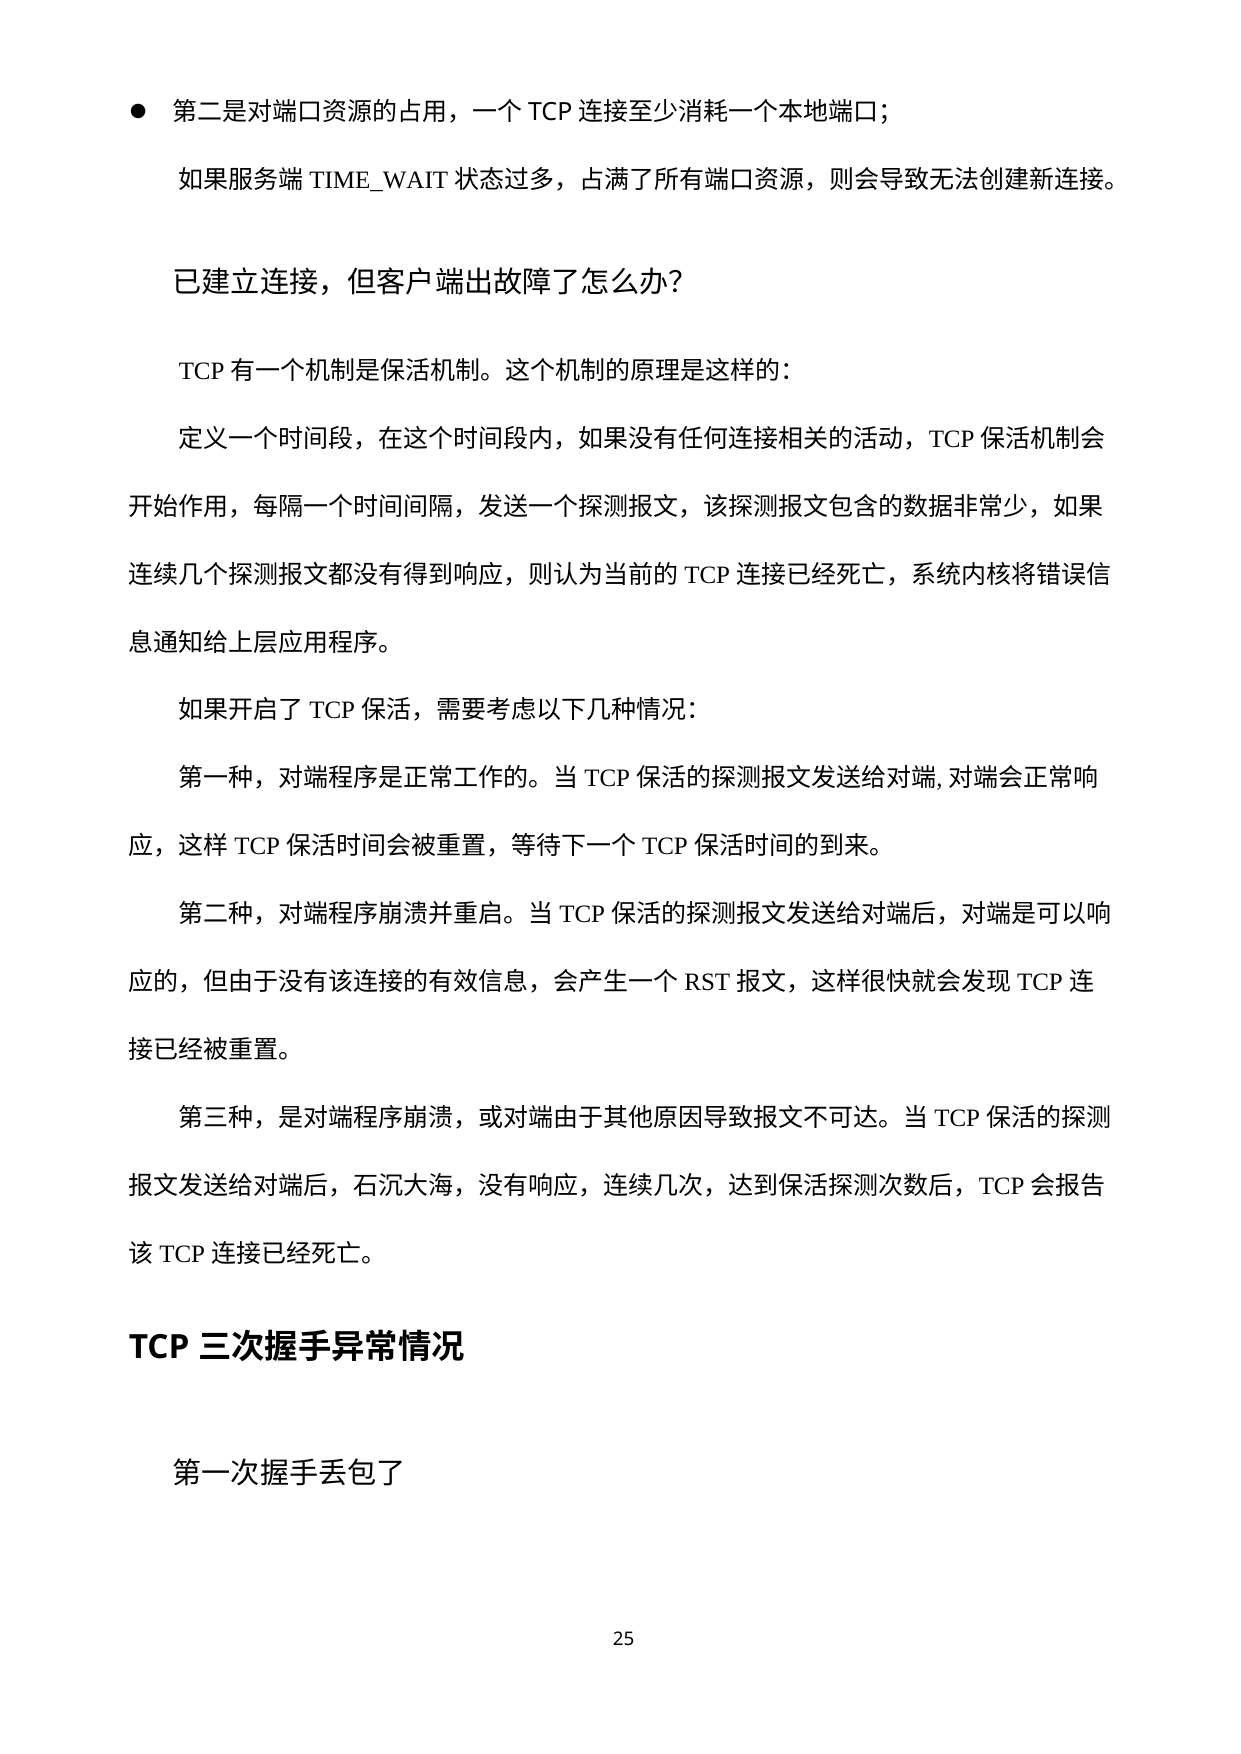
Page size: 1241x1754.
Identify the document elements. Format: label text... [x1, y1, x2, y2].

text 如果服务端 TIME_WAIT 状态过多，占满了所有端口资源，则会导致无法创建新连接。 [128, 144, 1118, 212]
text 第二种，对端程序崩溃并重启。当 TCP 保活的探测报文发送给对端后，对端是可以响应的，但由于没有该连接的有效信息，会产生一个 RST 报文，这样很快就会发现 TCP 连接已经被重置。 [128, 878, 1118, 1082]
text TCP 有一个机制是保活机制。这个机制的原理是这样的： [128, 334, 1118, 402]
text 定义一个时间段，在这个时间段内，如果没有任何连接相关的活动，TCP 保活机制会开始作用，每隔一个时间间隔，发送一个探测报文，该探测报文包含的数据非常少，如果连续几个探测报文都没有得到响应，则认为当前的 TCP 连接已经死亡，系统内核将错误信息通知给上层应用程序。 [128, 402, 1118, 674]
text 第一种，对端程序是正常工作的。当 TCP 保活的探测报文发送给对端, 对端会正常响应，这样 TCP 保活时间会被重置，等待下一个 TCP 保活时间的到来。 [128, 742, 1118, 878]
text 第三种，是对端程序崩溃，或对端由于其他原因导致报文不可达。当 TCP 保活的探测报文发送给对端后，石沉大海，没有响应，连续几次，达到保活探测次数后，TCP 会报告该 TCP 连接已经死亡。 [128, 1082, 1118, 1285]
text 如果开启了 TCP 保活，需要考虑以下几种情况： [128, 674, 1118, 742]
subtitle 第一次握手丢包了 [172, 1436, 1118, 1504]
subtitle TCP 三次握手异常情况 [128, 1310, 1118, 1378]
list 第二是对端口资源的占用，一个 TCP 连接至少消耗一个本地端口； [128, 76, 1118, 144]
subtitle 已建立连接，但客户端出故障了怎么办？ [172, 246, 1118, 313]
